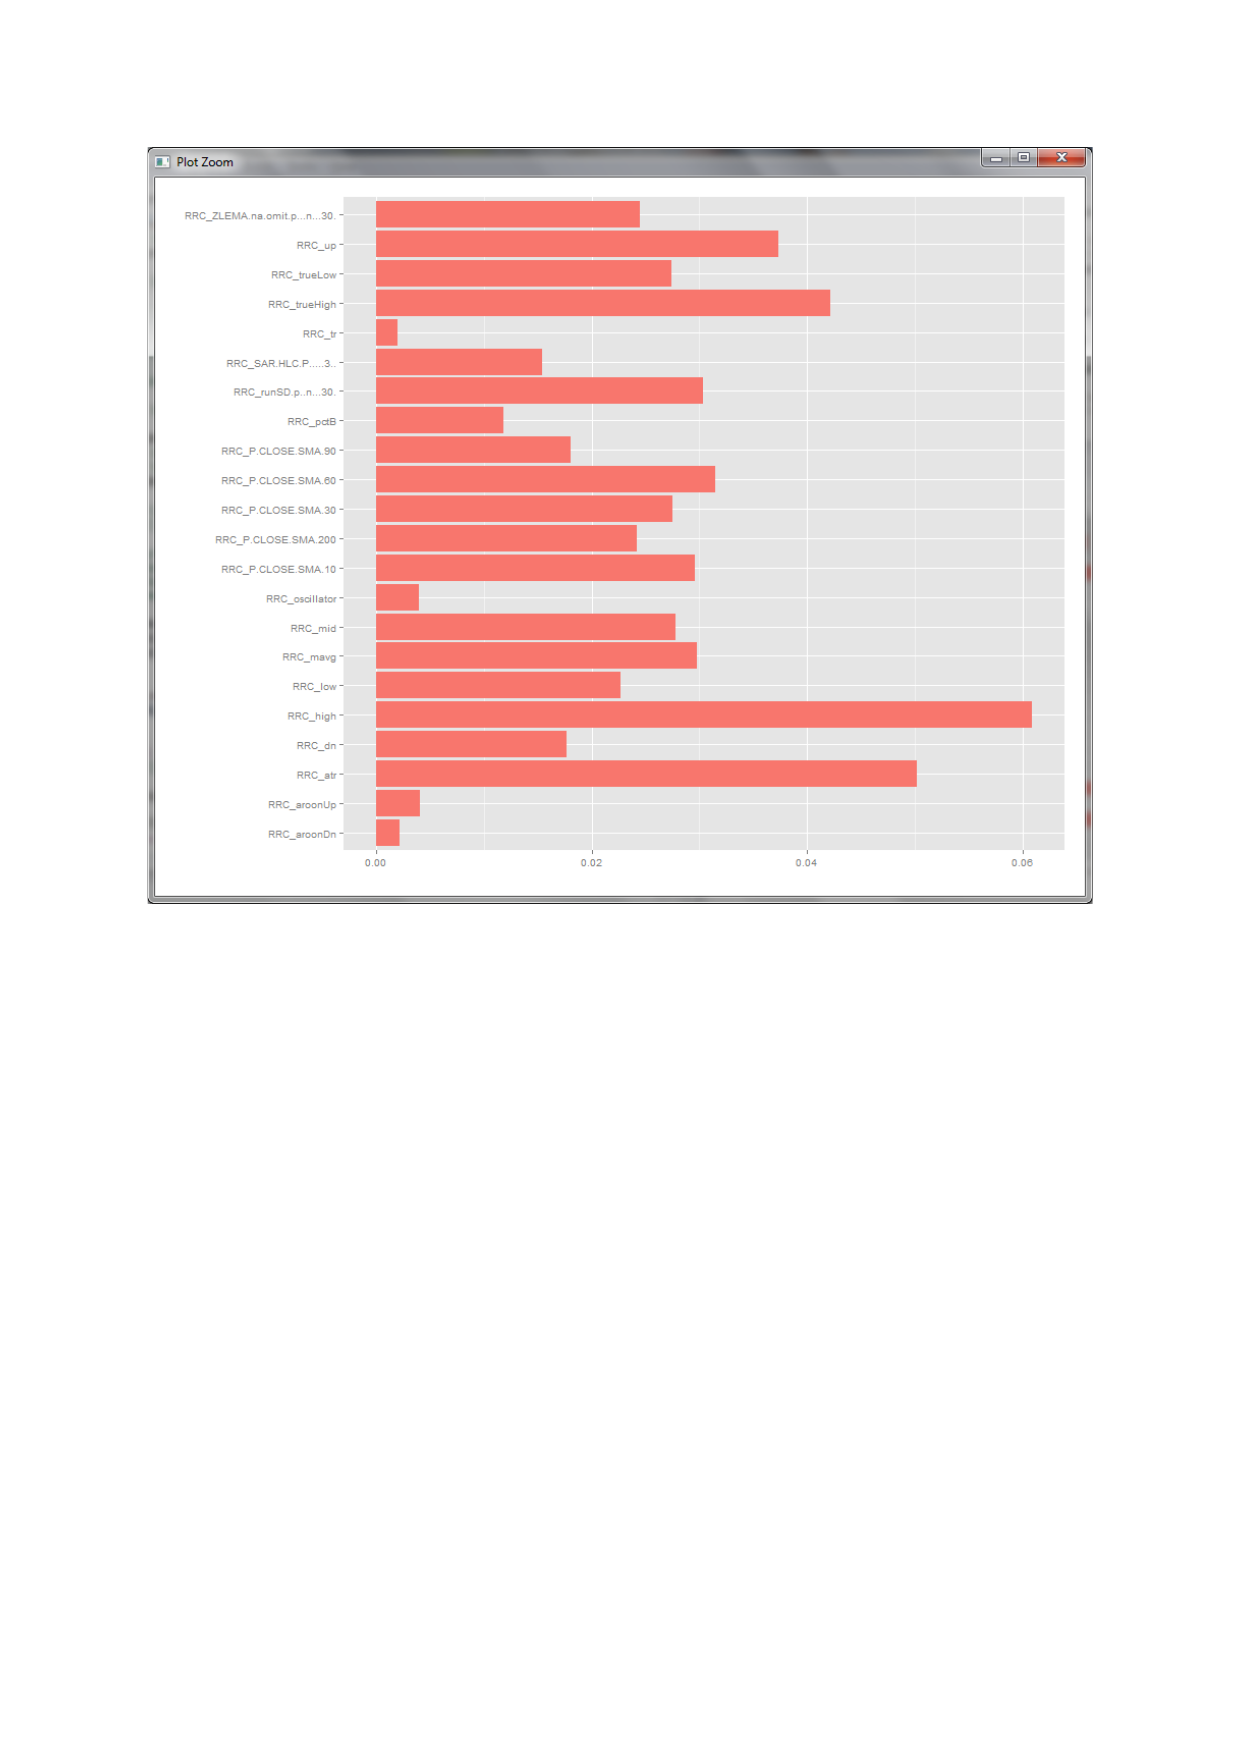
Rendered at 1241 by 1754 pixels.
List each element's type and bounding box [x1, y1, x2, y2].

picture [147, 147, 1093, 904]
